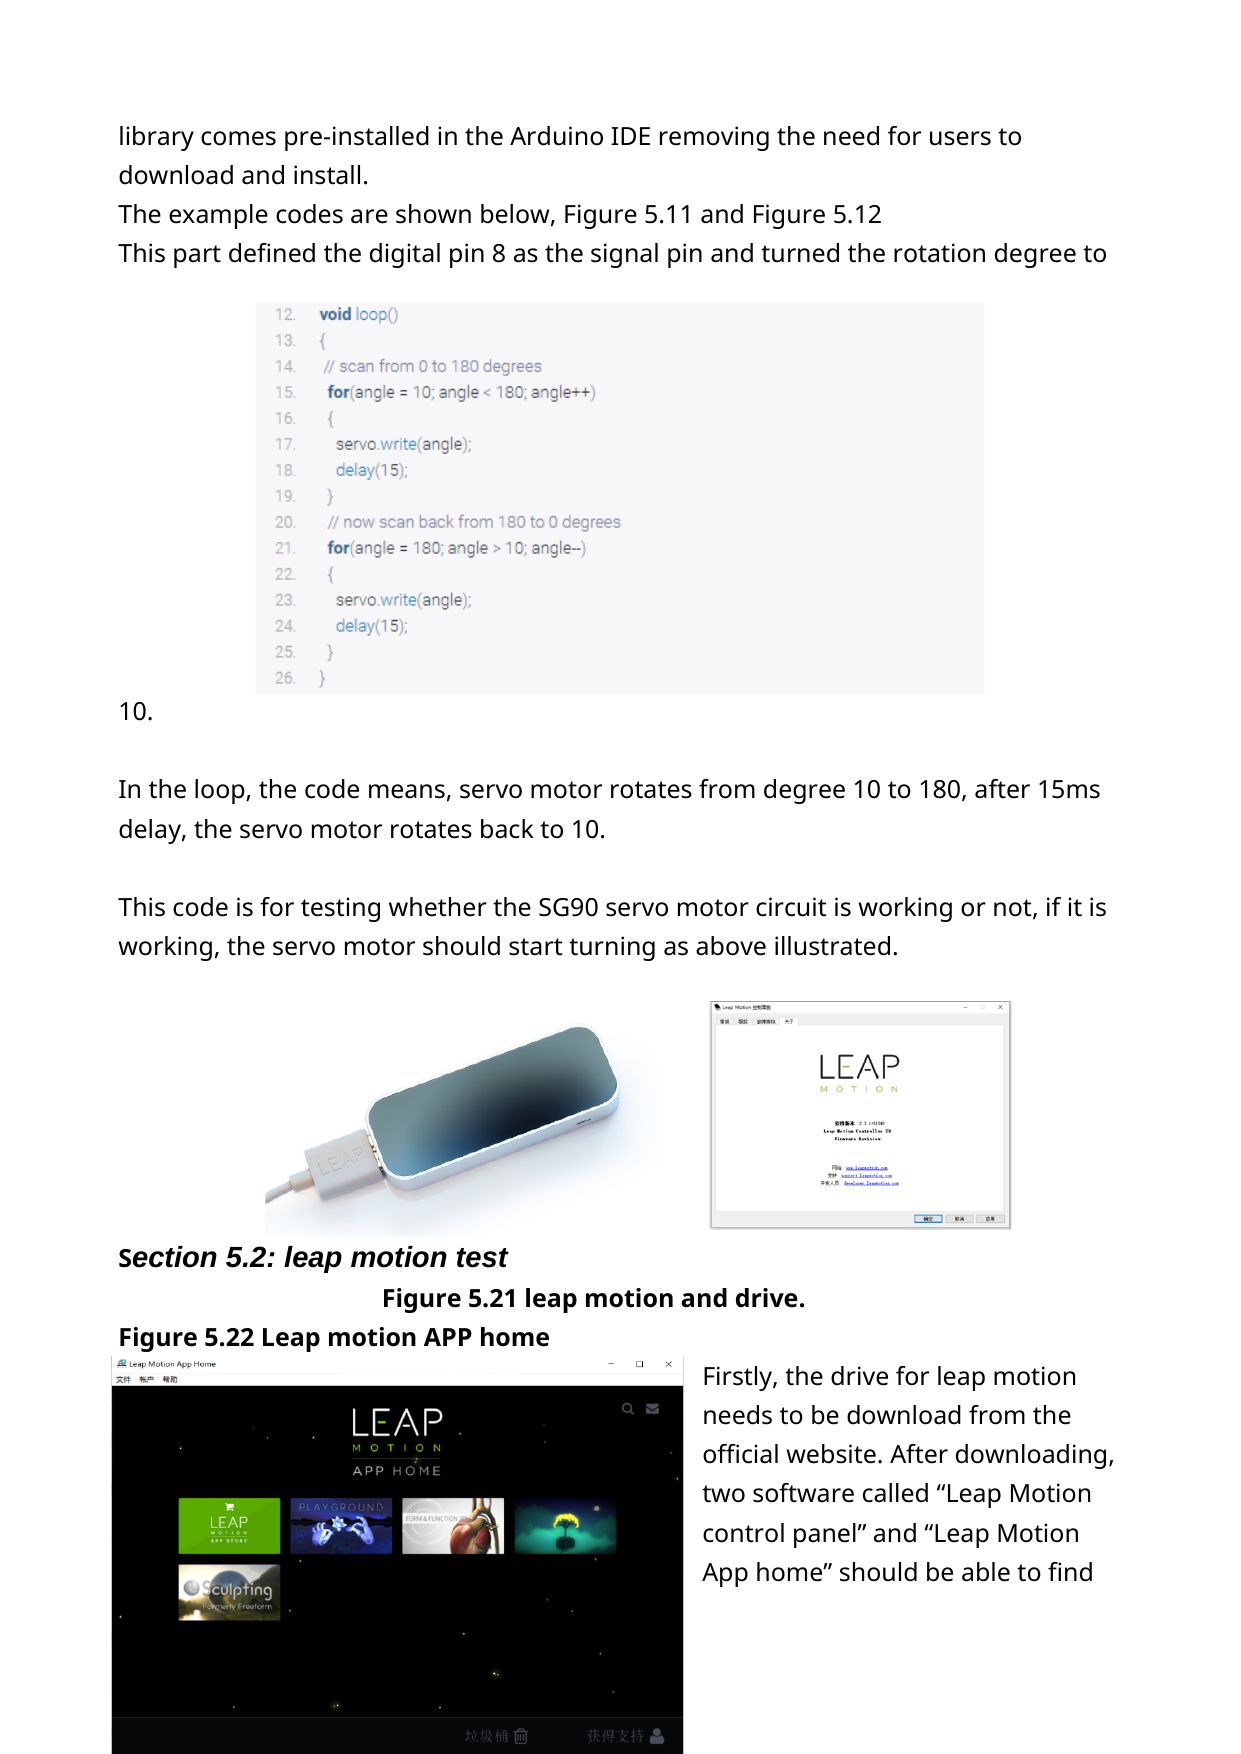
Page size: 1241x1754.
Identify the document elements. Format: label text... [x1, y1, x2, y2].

picture [255, 302, 985, 694]
text In the loop, the code means, servo motor rotates from degree 10 to 180, after 15ms delay, the servo motor rotates back to 10. [118, 772, 1122, 845]
text Figure 5.22 Leap motion APP home [118, 1319, 1122, 1353]
text Figure 5.21 leap motion and drive. [118, 1280, 1122, 1314]
text This code is for testing whether the SG90 servo motor circuit is working or not, if it is working, the servo motor should start turning as above illustrated. [118, 890, 1122, 963]
picture [111, 1356, 684, 1754]
picture [708, 1001, 1012, 1230]
picture [265, 1010, 658, 1236]
text The example codes are shown below, Figure 5.11 and Figure 5.12 [118, 196, 1122, 231]
